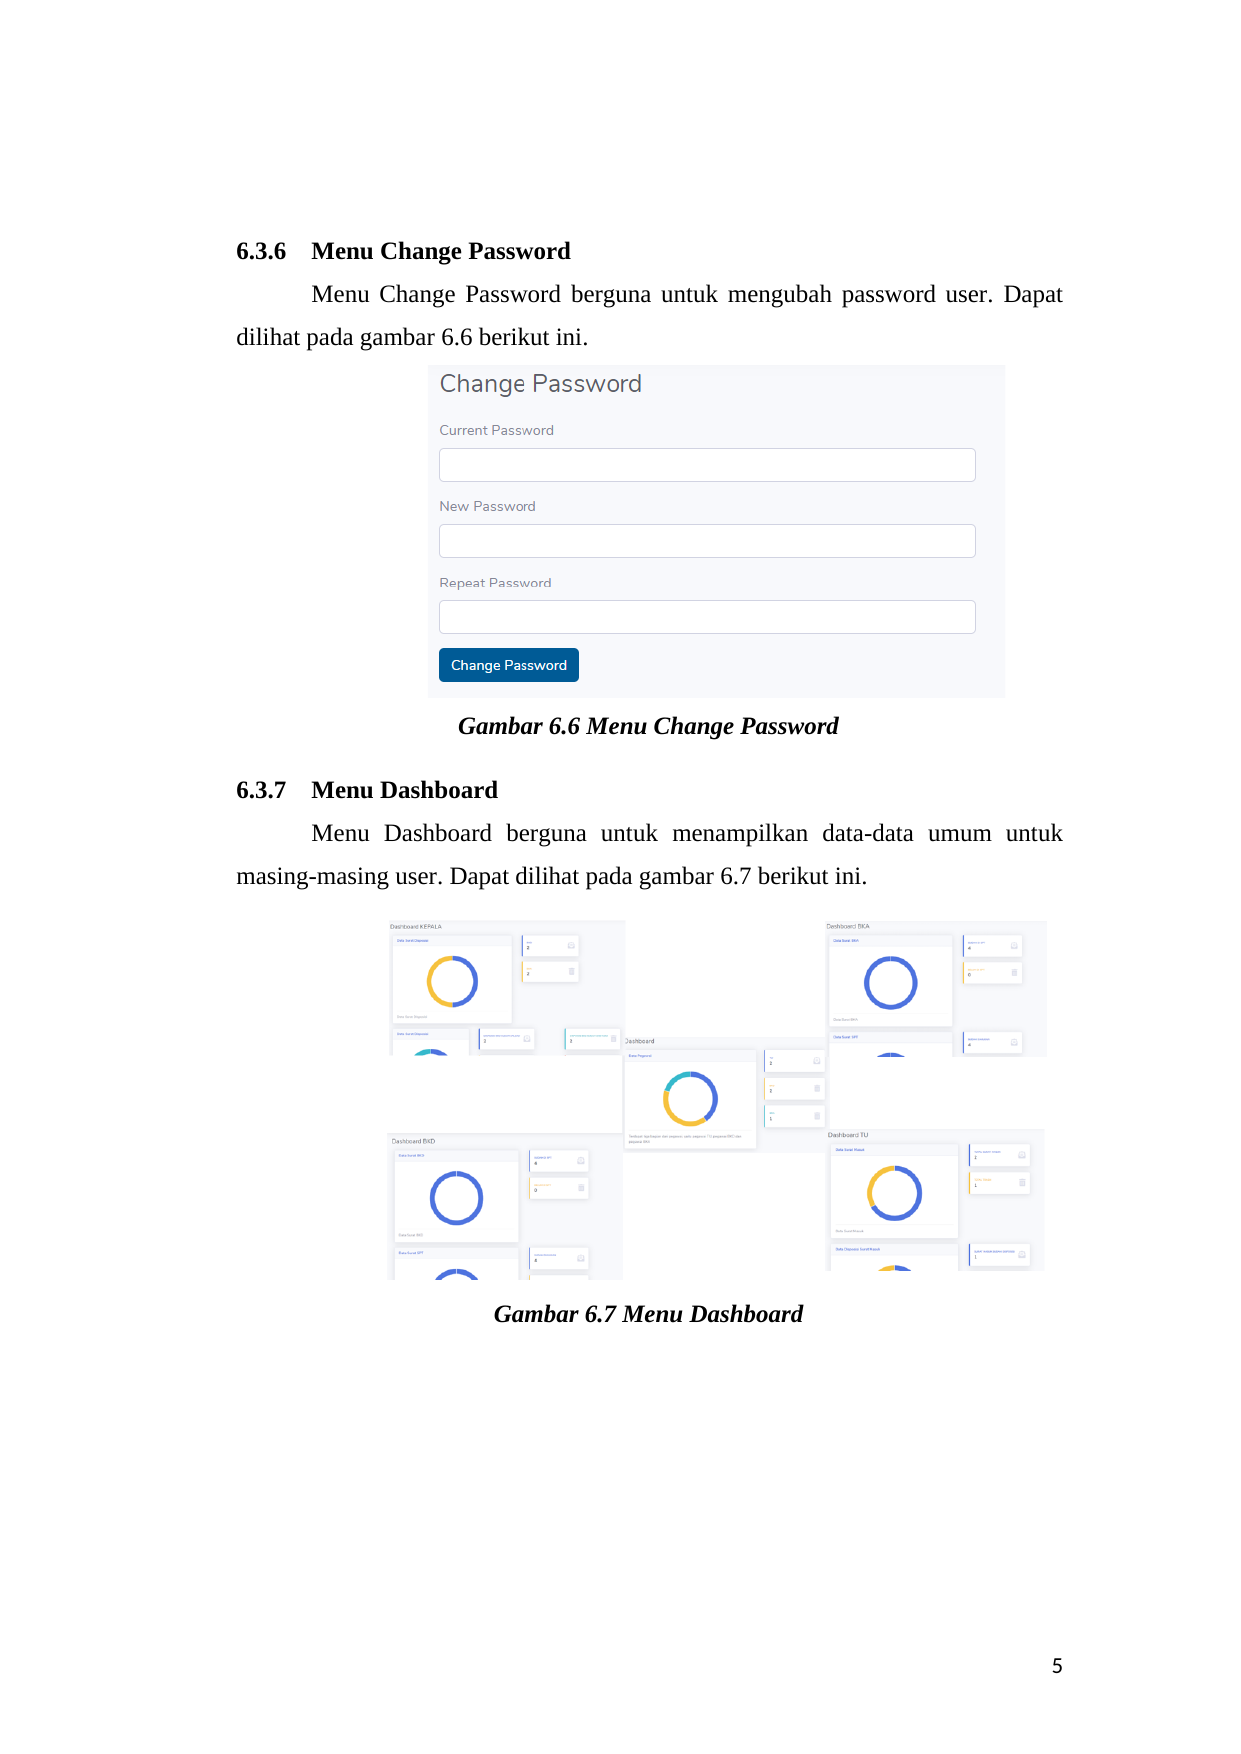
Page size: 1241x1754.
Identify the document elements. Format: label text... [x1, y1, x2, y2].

text Gambar 6.7 Menu Dashboard [236, 1299, 1063, 1328]
text Menu Dashboard berguna untuk menampilkan data-data umum untuk masing-masing user. Dapat dilihat pada gambar 6.7 berikut ini. [236, 818, 1063, 890]
subtitle Menu Change Password [236, 236, 1063, 265]
picture [427, 365, 1006, 698]
picture [376, 904, 1058, 1286]
text Menu Change Password berguna untuk mengubah password user. Dapat dilihat pada gambar 6.6 berikut ini. [236, 279, 1063, 351]
subtitle Menu Dashboard [236, 775, 1063, 804]
text Gambar 6.6 Menu Change Password [236, 711, 1063, 740]
